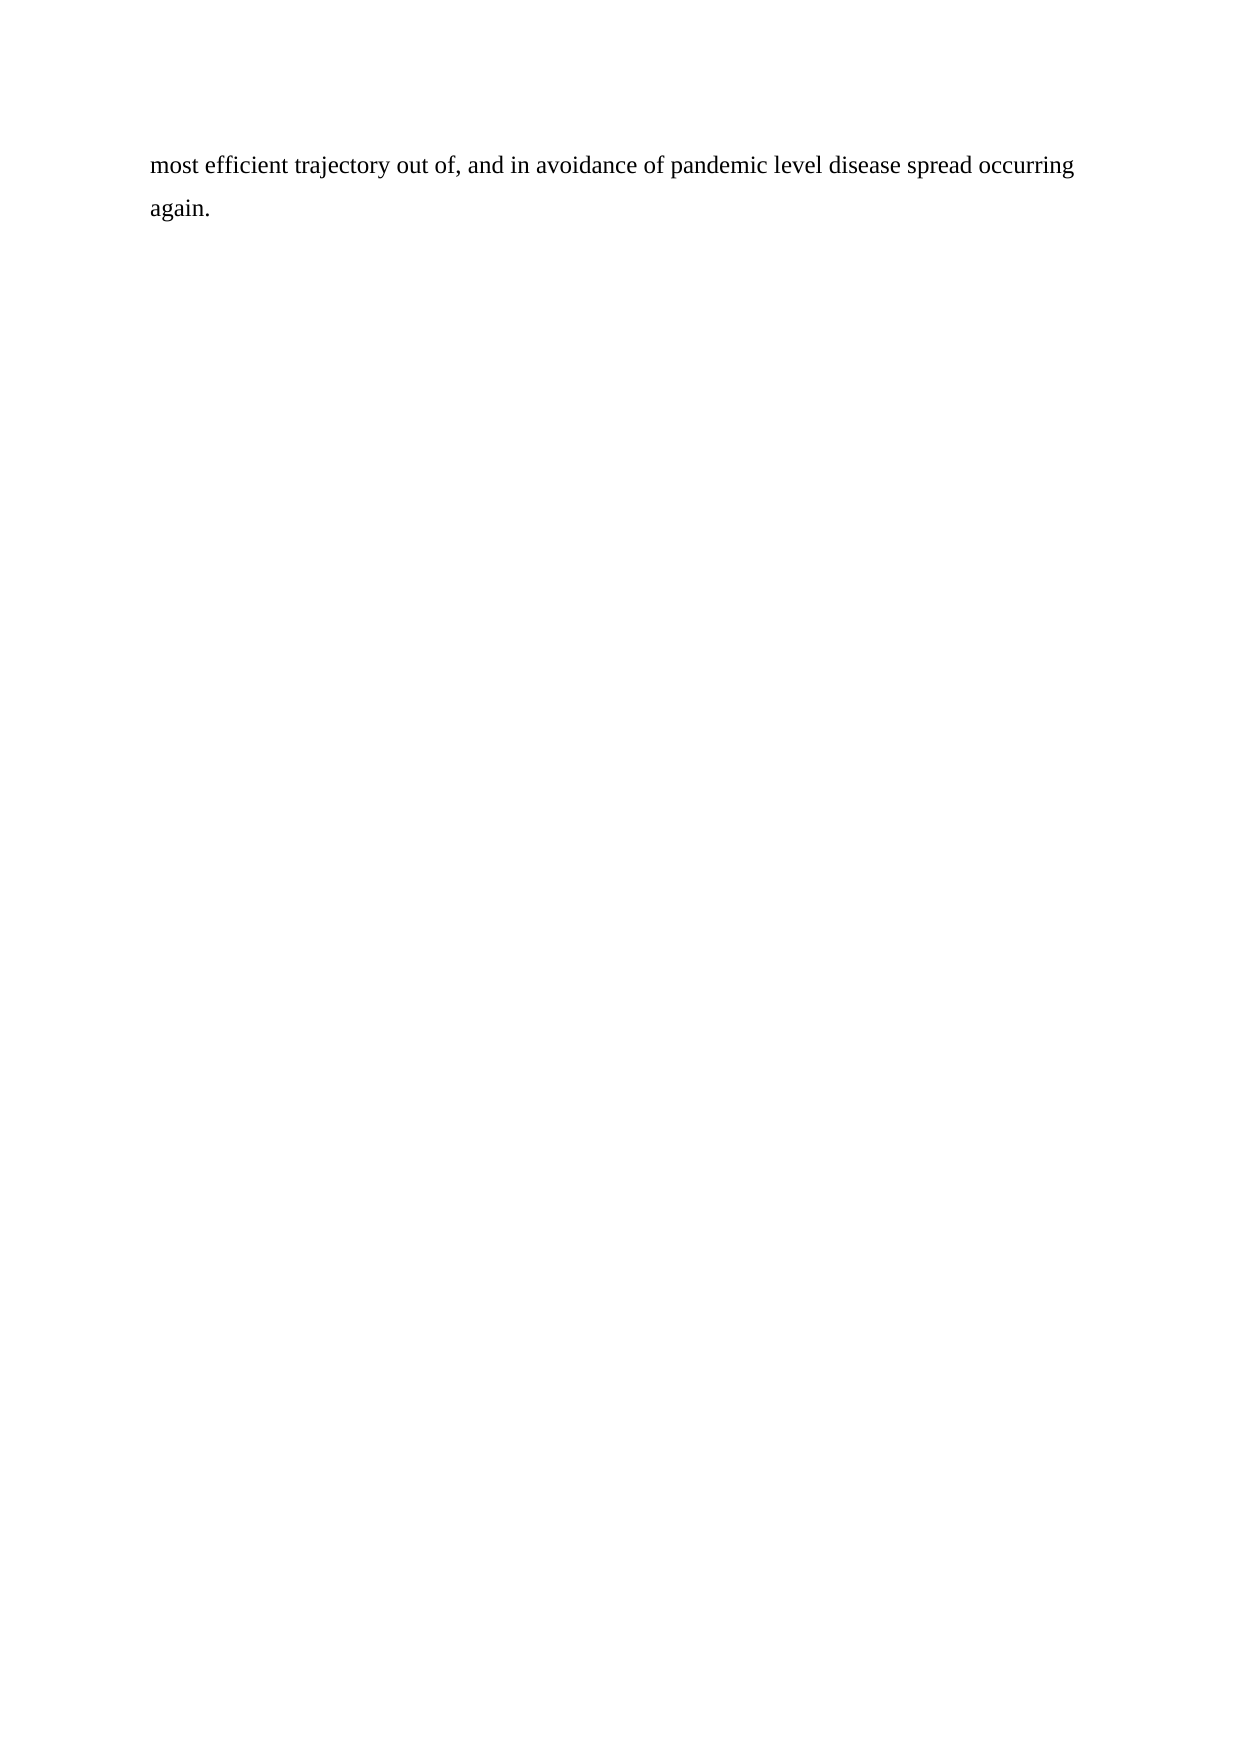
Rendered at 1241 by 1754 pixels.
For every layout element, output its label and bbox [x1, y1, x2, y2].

text [150, 150, 1090, 222]
